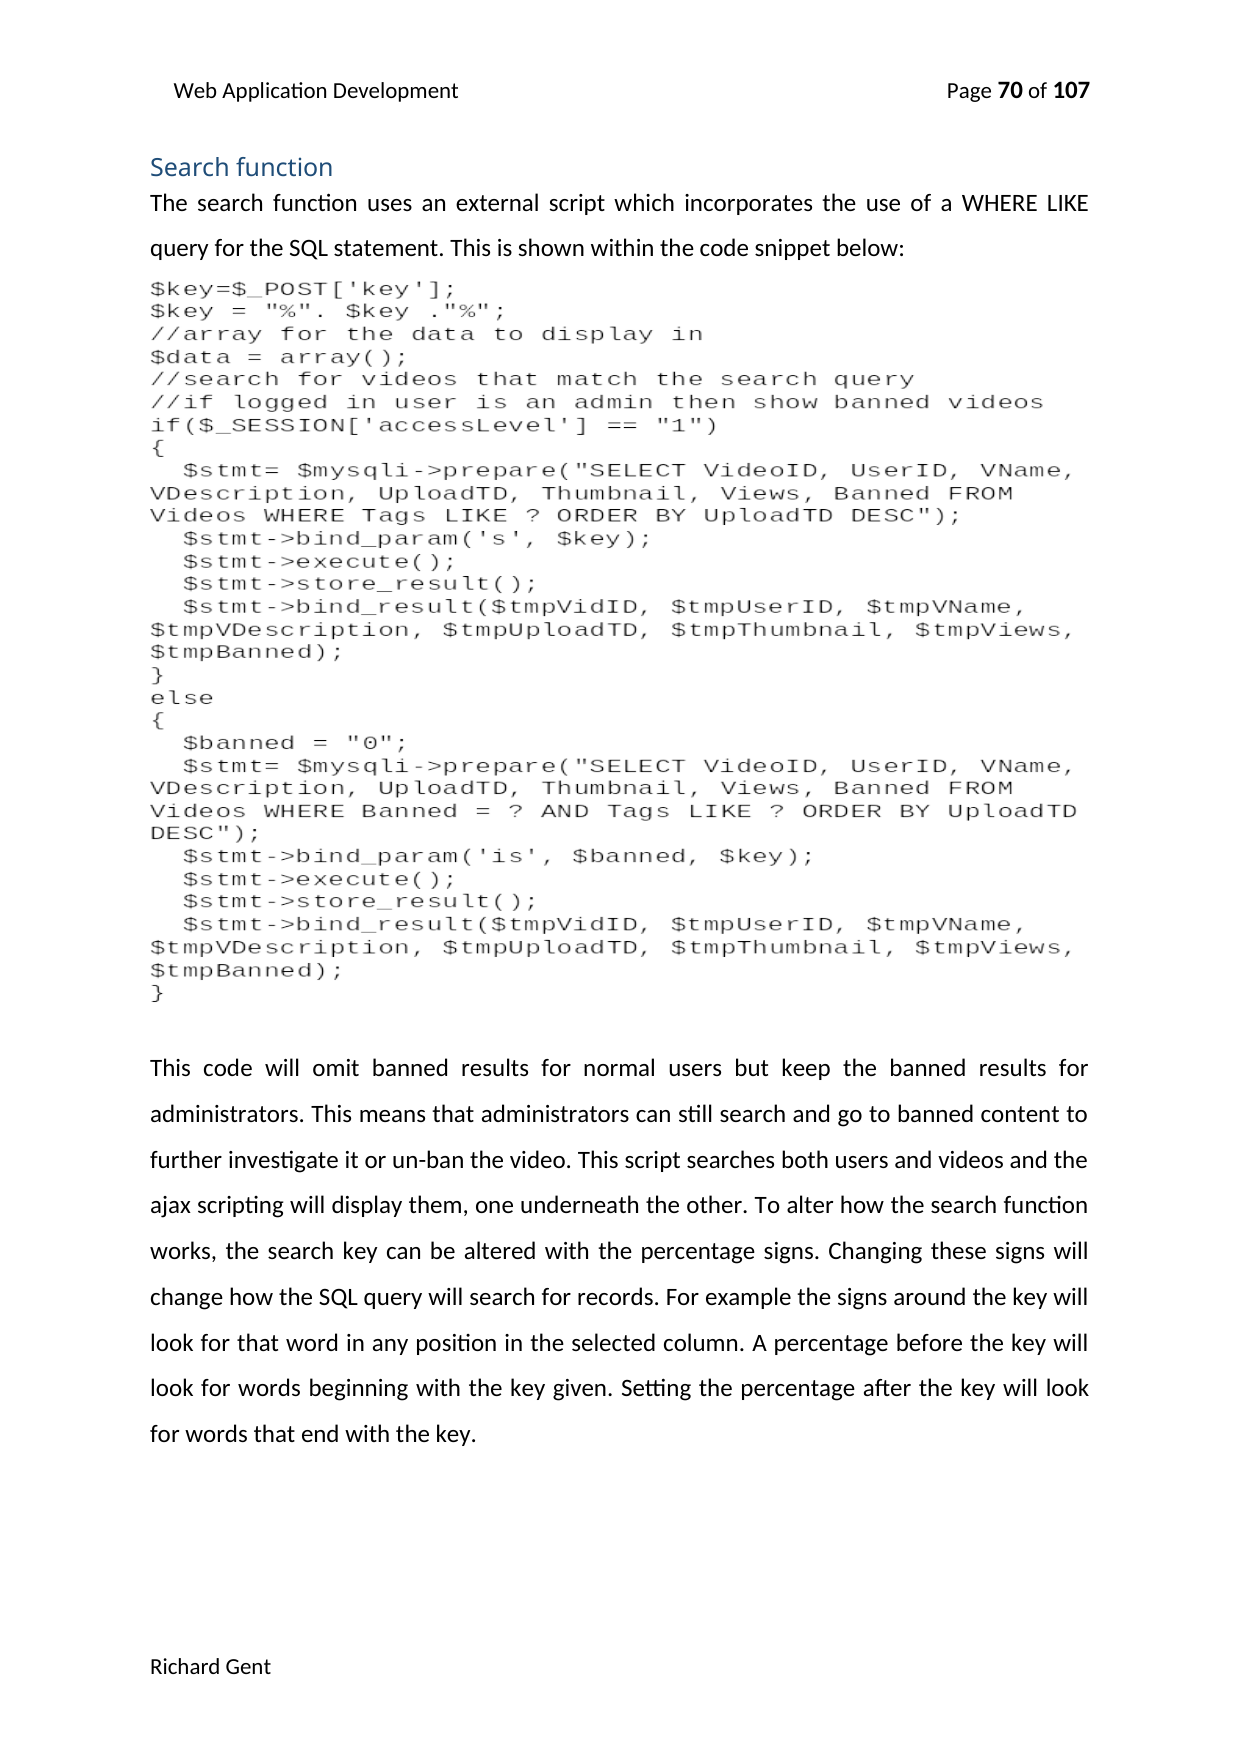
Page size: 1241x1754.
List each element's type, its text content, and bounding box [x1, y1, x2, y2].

text The search function uses an external script which incorporates the use of a WHERE LIKE query for the SQL statement. This is shown within the code snippet below: [150, 187, 1090, 263]
text This code will omit banned results for normal users but keep the banned results for administrators. This means that administrators can still search and go to banned content to further investigate it or un-ban the video. This script searches both users and videos and the ajax scripting will display them, one underneath the other. To alter how the search function works, the search key can be altered with the percentage signs. Changing these signs will change how the SQL query will search for records. For example the signs around the key will look for that word in any position in the selected column. A percentage before the key will look for words beginning with the key given. Setting the percentage after the key will look for words that end with the key. [150, 1037, 1090, 1449]
subtitle Search function [150, 150, 1090, 184]
